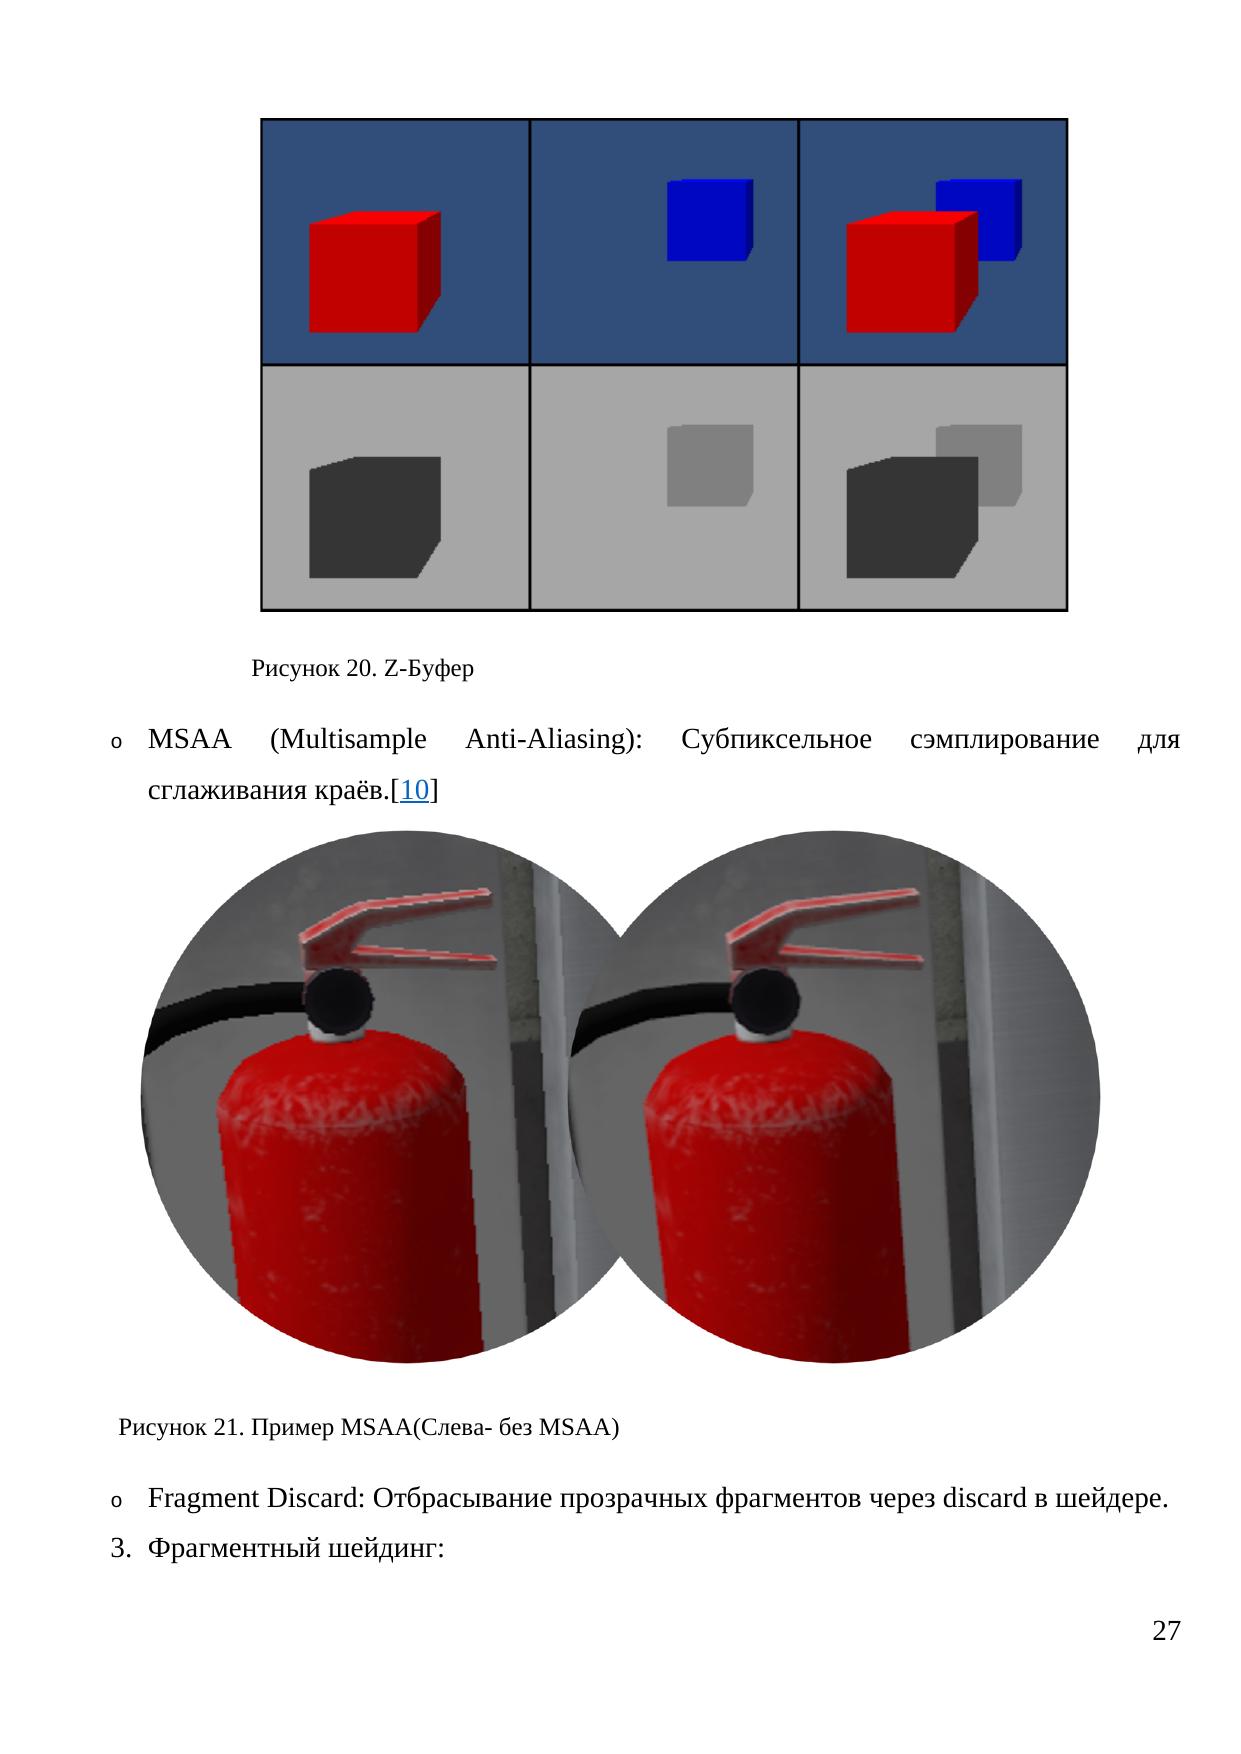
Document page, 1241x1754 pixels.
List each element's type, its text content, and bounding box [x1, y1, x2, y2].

list Фрагментный шейдинг: [110, 1530, 1181, 1564]
list MSAA (Multisample Anti-Aliasing): Субпиксельное сэмплирование для сглаживания краёв.[10] [110, 722, 1181, 805]
text Рисунок 21. Пример MSAA(Слева- без MSAA) [118, 1412, 1181, 1441]
picture [260, 118, 1069, 612]
list Fragment Discard: Отбрасывание прозрачных фрагментов через discard в шейдере. [110, 1480, 1181, 1514]
picture [132, 822, 1108, 1371]
text Рисунок 20. Z-Буфер [236, 653, 1181, 682]
